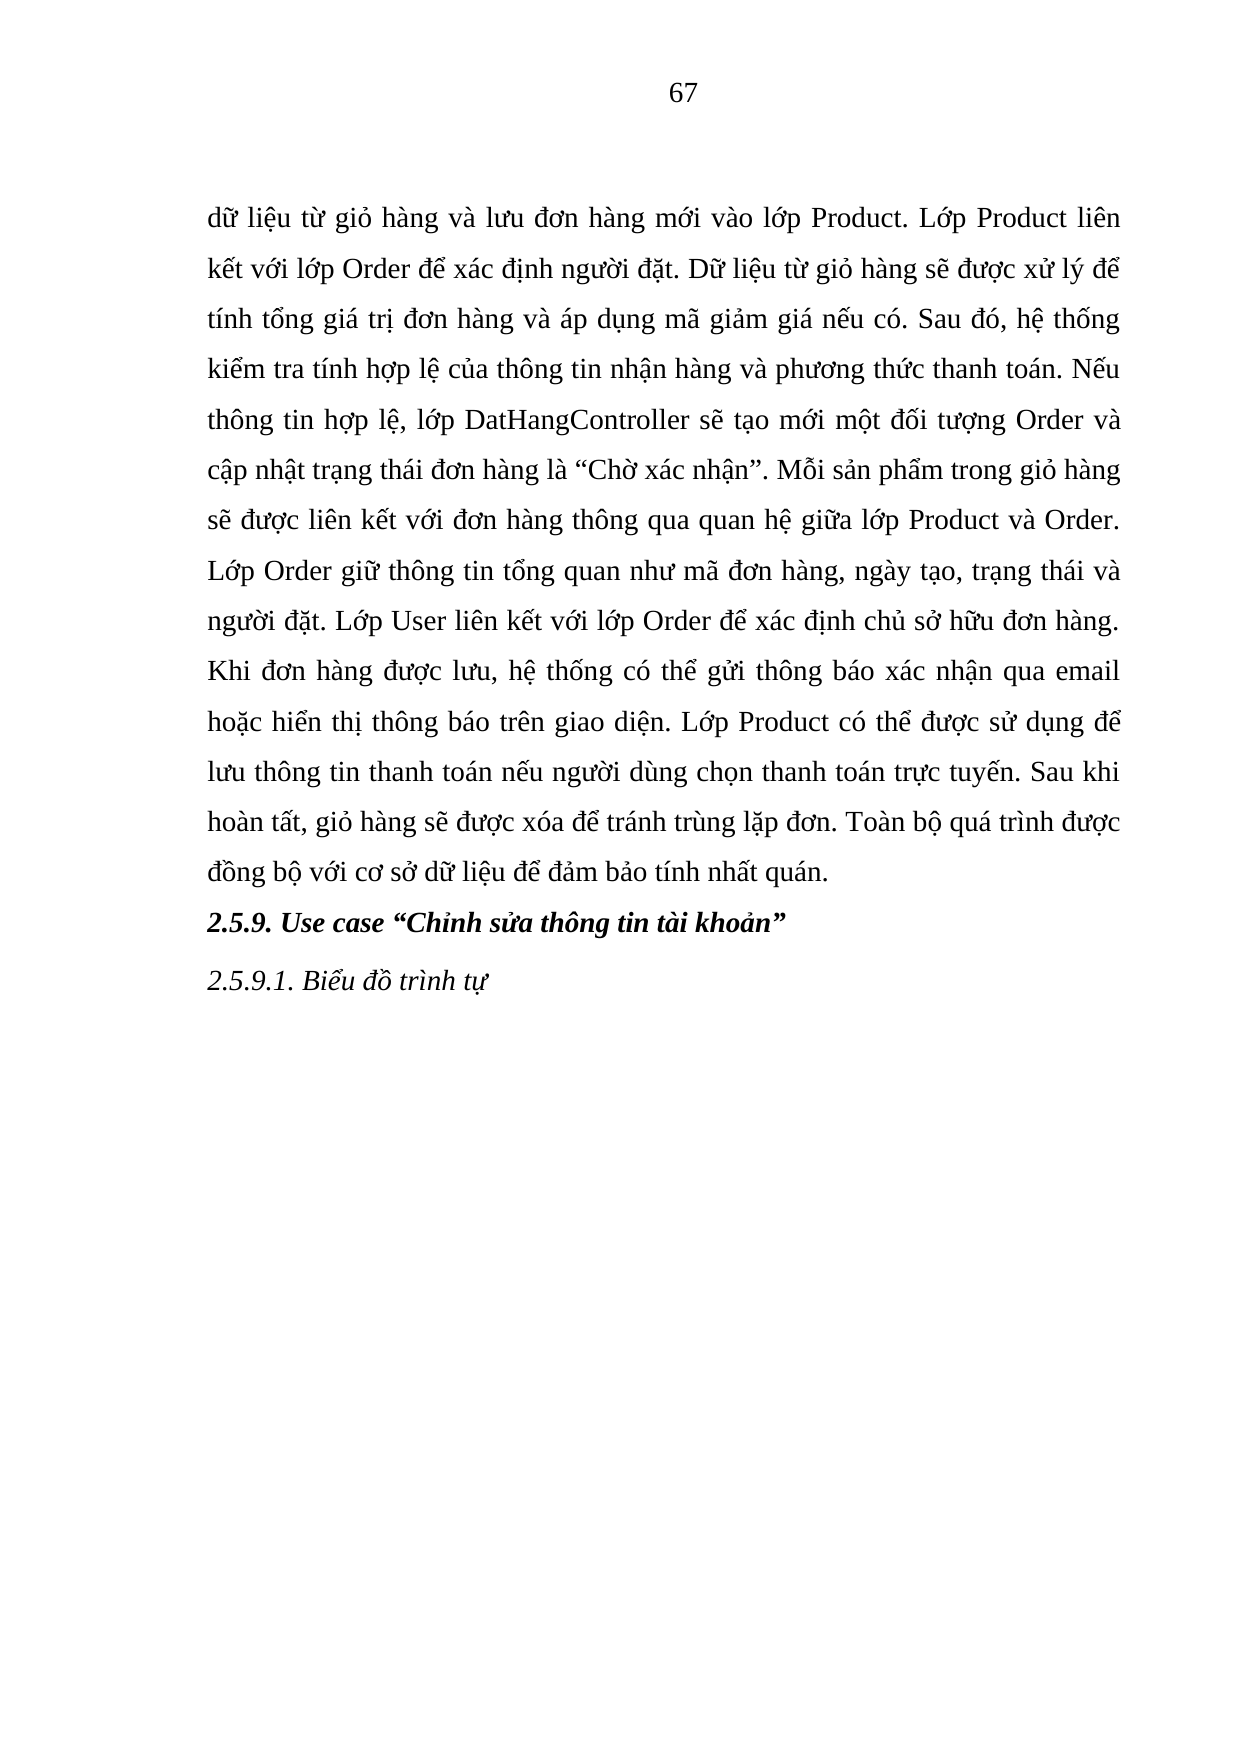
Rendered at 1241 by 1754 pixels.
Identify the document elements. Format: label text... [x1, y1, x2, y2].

text 2.5.9.1. Biểu đồ trình tự [207, 963, 1122, 997]
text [207, 201, 1122, 888]
subtitle 2.5.9. Use case “Chỉnh sửa thông tin tài khoản” [207, 905, 1122, 938]
